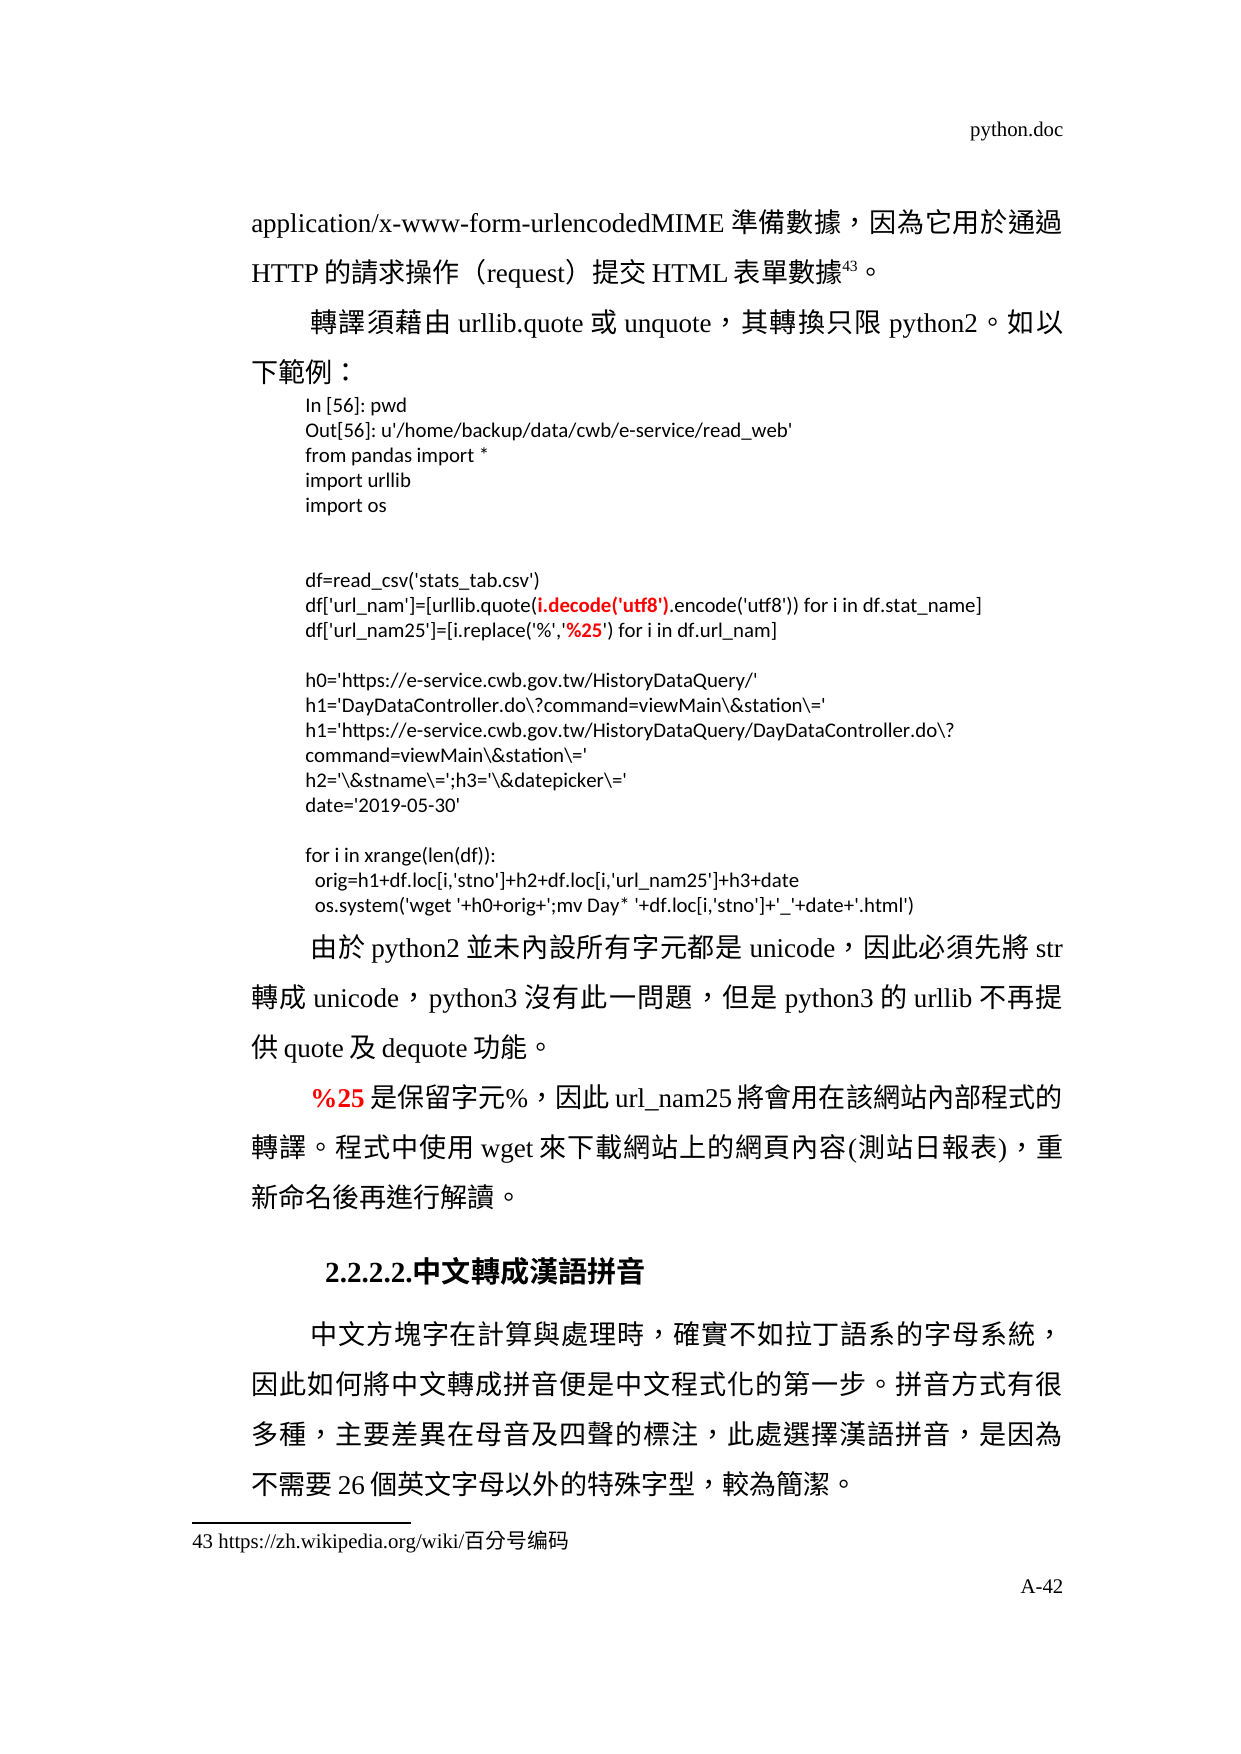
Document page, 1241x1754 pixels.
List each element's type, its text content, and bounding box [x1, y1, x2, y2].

text h1='DayDataController.do\?command=viewMain\&station\=' [305, 692, 1063, 717]
text 轉譯須藉由urllib.quote或unquote，其轉換只限python2。如以下範例： [251, 292, 1063, 392]
text 由於python2並未內設所有字元都是unicode，因此必須先將str轉成unicode，python3沒有此一問題，但是python3的urllib不再提供quote及dequote功能。 [251, 917, 1063, 1067]
text orig=h1+df.loc[i,'stno']+h2+df.loc[i,'url_nam25']+h3+date [305, 867, 1063, 892]
text 中文方塊字在計算與處理時，確實不如拉丁語系的字母系統，因此如何將中文轉成拼音便是中文程式化的第一步。拼音方式有很多種，主要差異在母音及四聲的標注，此處選擇漢語拼音，是因為不需要26個英文字母以外的特殊字型，較為簡潔。 [251, 1304, 1063, 1504]
text for i in xrange(len(df)): [305, 842, 1063, 867]
list 中文轉成漢語拼音 [325, 1242, 1063, 1292]
text %25是保留字元%，因此url_nam25將會用在該網站內部程式的轉譯。程式中使用wget來下載網站上的網頁內容(測站日報表)，重新命名後再進行解讀。 [251, 1067, 1063, 1217]
text In [56]: pwd [305, 392, 1063, 417]
text h0='https://e-service.cwb.gov.tw/HistoryDataQuery/' [305, 667, 1063, 692]
text h2='\&stname\=';h3='\&datepicker\=' [305, 767, 1063, 792]
text os.system('wget '+h0+orig+';mv Day* '+df.loc[i,'stno']+'_'+date+'.html') [305, 892, 1063, 917]
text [251, 192, 1063, 292]
text Out[56]: u'/home/backup/data/cwb/e-service/read_web' [305, 417, 1063, 442]
text from pandas import * [305, 442, 1063, 467]
text df=read_csv('stats_tab.csv') [305, 567, 1063, 592]
text import os [305, 492, 1063, 517]
text date='2019-05-30' [305, 792, 1063, 817]
text h1='https://e-service.cwb.gov.tw/HistoryDataQuery/DayDataController.do\?command=viewMain\&station\=' [305, 717, 1063, 767]
text df['url_nam']=[urllib.quote(i.decode('utf8').encode('utf8')) for i in df.stat_name] [305, 592, 1063, 617]
text df['url_nam25']=[i.replace('%','%25') for i in df.url_nam] [305, 617, 1063, 642]
text import urllib [305, 467, 1063, 492]
